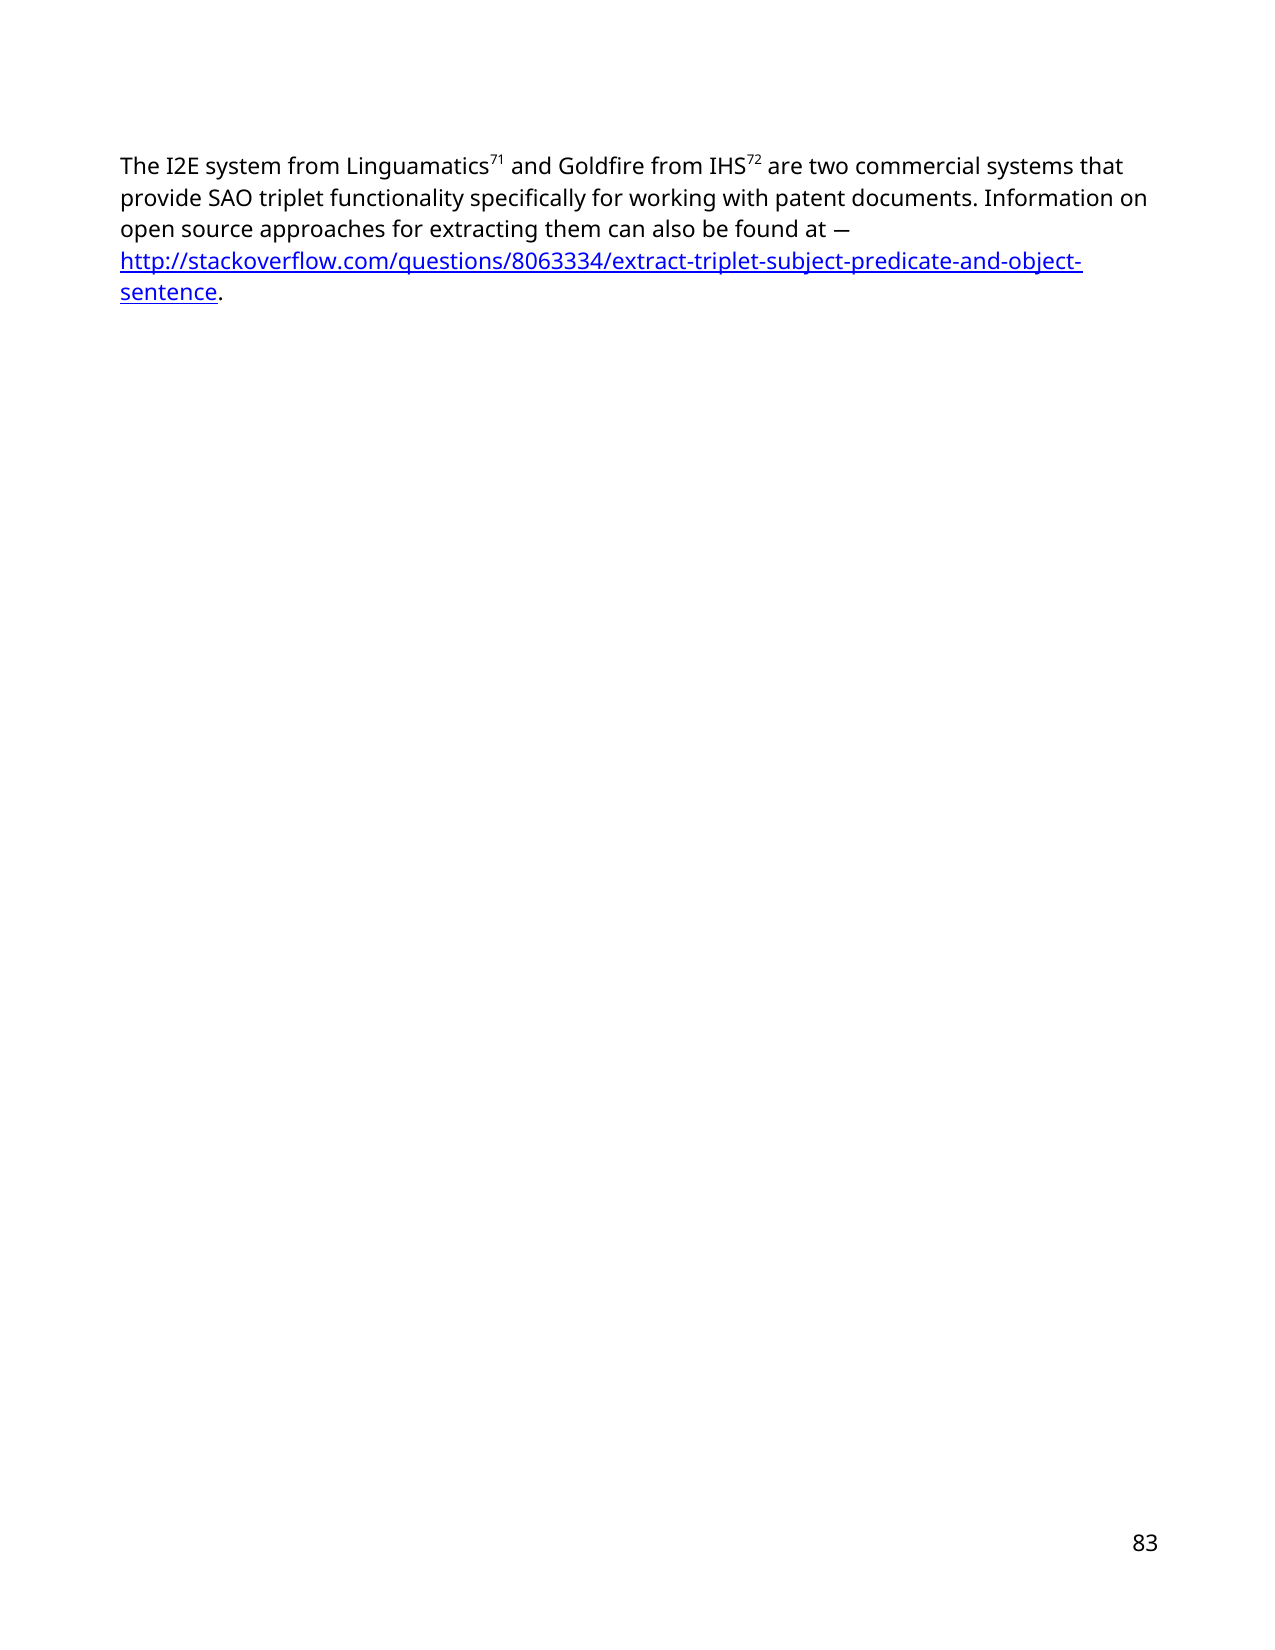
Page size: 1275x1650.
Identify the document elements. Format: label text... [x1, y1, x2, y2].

text The I2E system from Linguamatics71 and Goldfire from IHS72 are two commercial systems that provide SAO triplet functionality specifically for working with patent documents. Information on open source approaches for extracting them can also be found at – http://stackoverflow.com/questions/8063334/extract-triplet-subject-predicate-and-object-sentence. [120, 150, 1155, 308]
